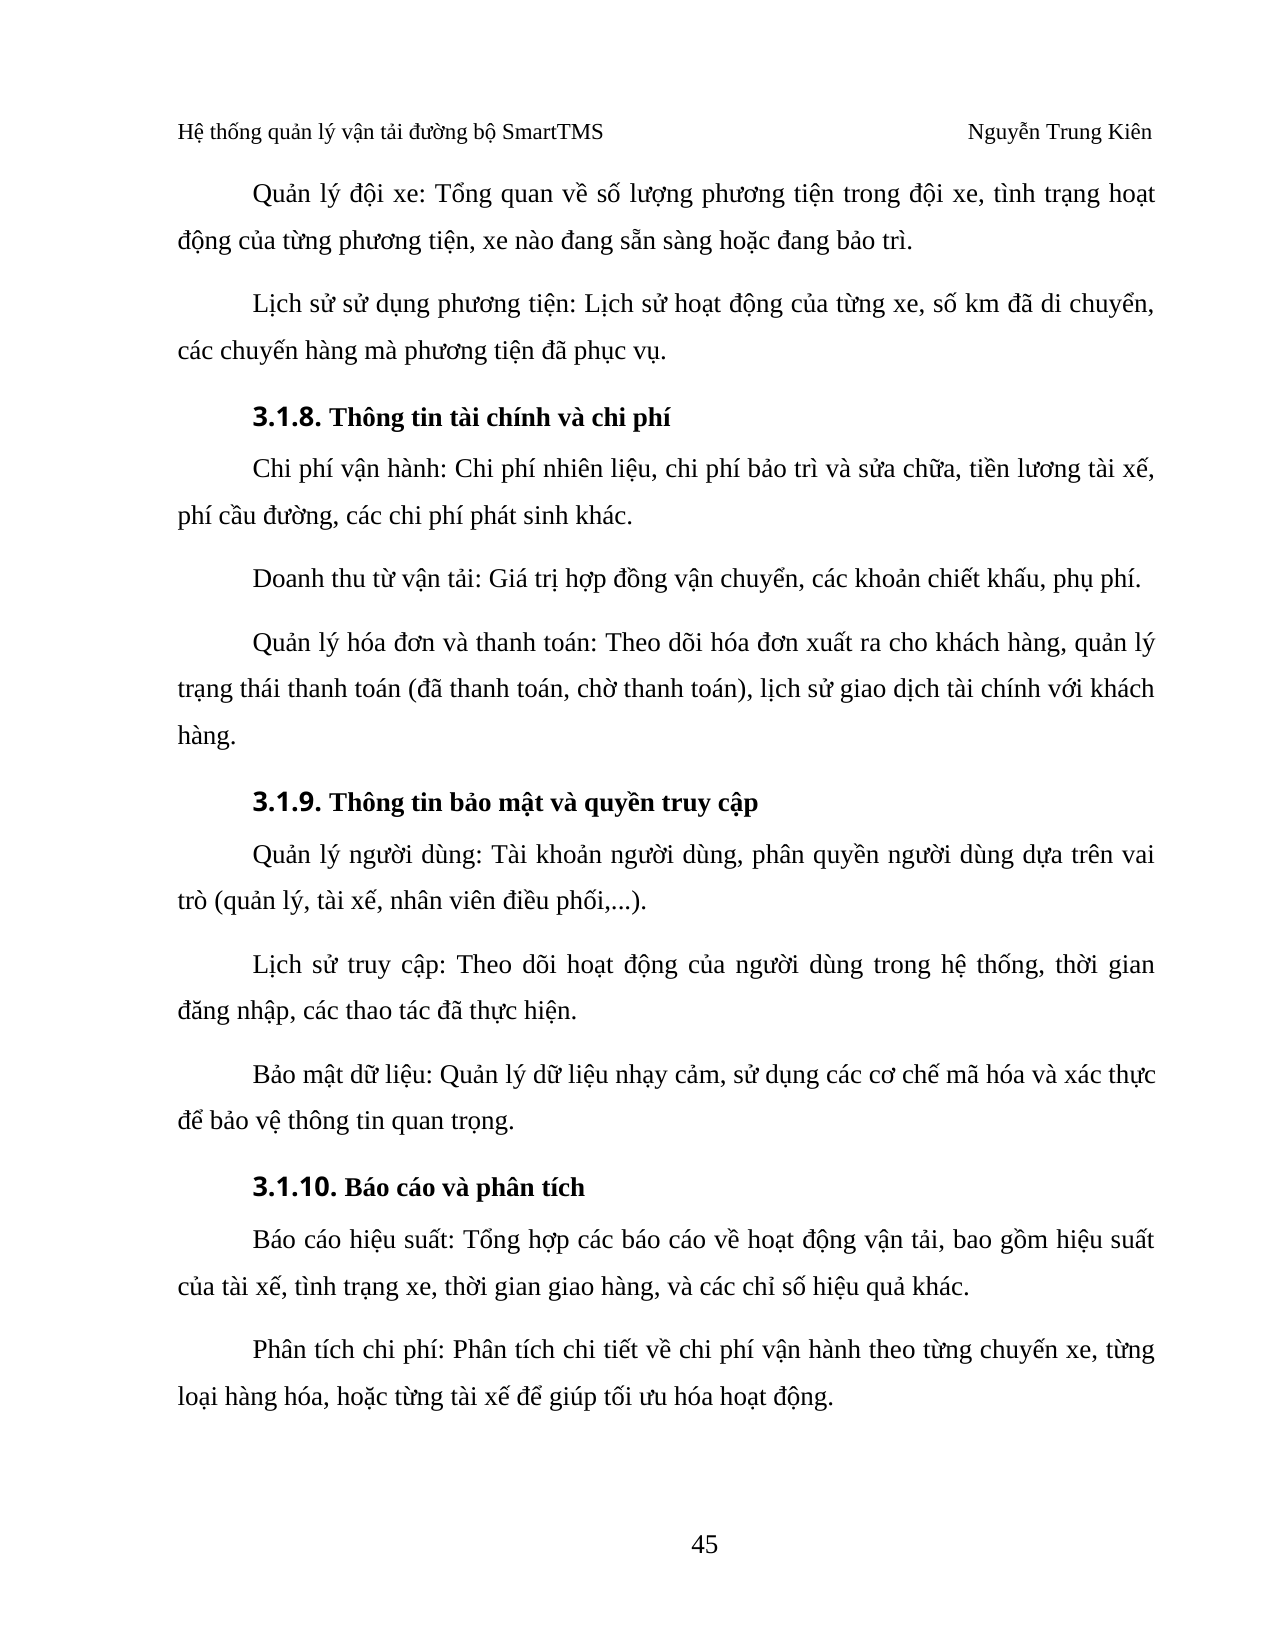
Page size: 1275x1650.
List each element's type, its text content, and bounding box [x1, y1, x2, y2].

subtitle Báo cáo và phân tích [252, 1168, 1157, 1205]
text Chi phí vận hành: Chi phí nhiên liệu, chi phí bảo trì và sửa chữa, tiền lương tài xế, phí cầu đường, các chi phí phát sinh khác. [177, 452, 1157, 530]
text Quản lý hóa đơn và thanh toán: Theo dõi hóa đơn xuất ra cho khách hàng, quản lý trạng thái thanh toán (đã thanh toán, chờ thanh toán), lịch sử giao dịch tài chính với khách hàng. [177, 626, 1157, 750]
text Lịch sử truy cập: Theo dõi hoạt động của người dùng trong hệ thống, thời gian đăng nhập, các thao tác đã thực hiện. [177, 948, 1157, 1026]
text Lịch sử sử dụng phương tiện: Lịch sử hoạt động của từng xe, số km đã di chuyển, các chuyến hàng mà phương tiện đã phục vụ. [177, 287, 1157, 365]
text Báo cáo hiệu suất: Tổng hợp các báo cáo về hoạt động vận tải, bao gồm hiệu suất của tài xế, tình trạng xe, thời gian giao hàng, và các chỉ số hiệu quả khác. [177, 1223, 1157, 1301]
text Quản lý đội xe: Tổng quan về số lượng phương tiện trong đội xe, tình trạng hoạt động của từng phương tiện, xe nào đang sẵn sàng hoặc đang bảo trì. [177, 177, 1157, 255]
text Doanh thu từ vận tải: Giá trị hợp đồng vận chuyển, các khoản chiết khấu, phụ phí. [177, 562, 1157, 594]
text Bảo mật dữ liệu: Quản lý dữ liệu nhạy cảm, sử dụng các cơ chế mã hóa và xác thực để bảo vệ thông tin quan trọng. [177, 1058, 1157, 1136]
subtitle Thông tin tài chính và chi phí [252, 397, 1157, 434]
text Phân tích chi phí: Phân tích chi tiết về chi phí vận hành theo từng chuyến xe, từng loại hàng hóa, hoặc từng tài xế để giúp tối ưu hóa hoạt động. [177, 1333, 1157, 1411]
text Quản lý người dùng: Tài khoản người dùng, phân quyền người dùng dựa trên vai trò (quản lý, tài xế, nhân viên điều phối,...). [177, 838, 1157, 916]
subtitle Thông tin bảo mật và quyền truy cập [252, 782, 1157, 819]
